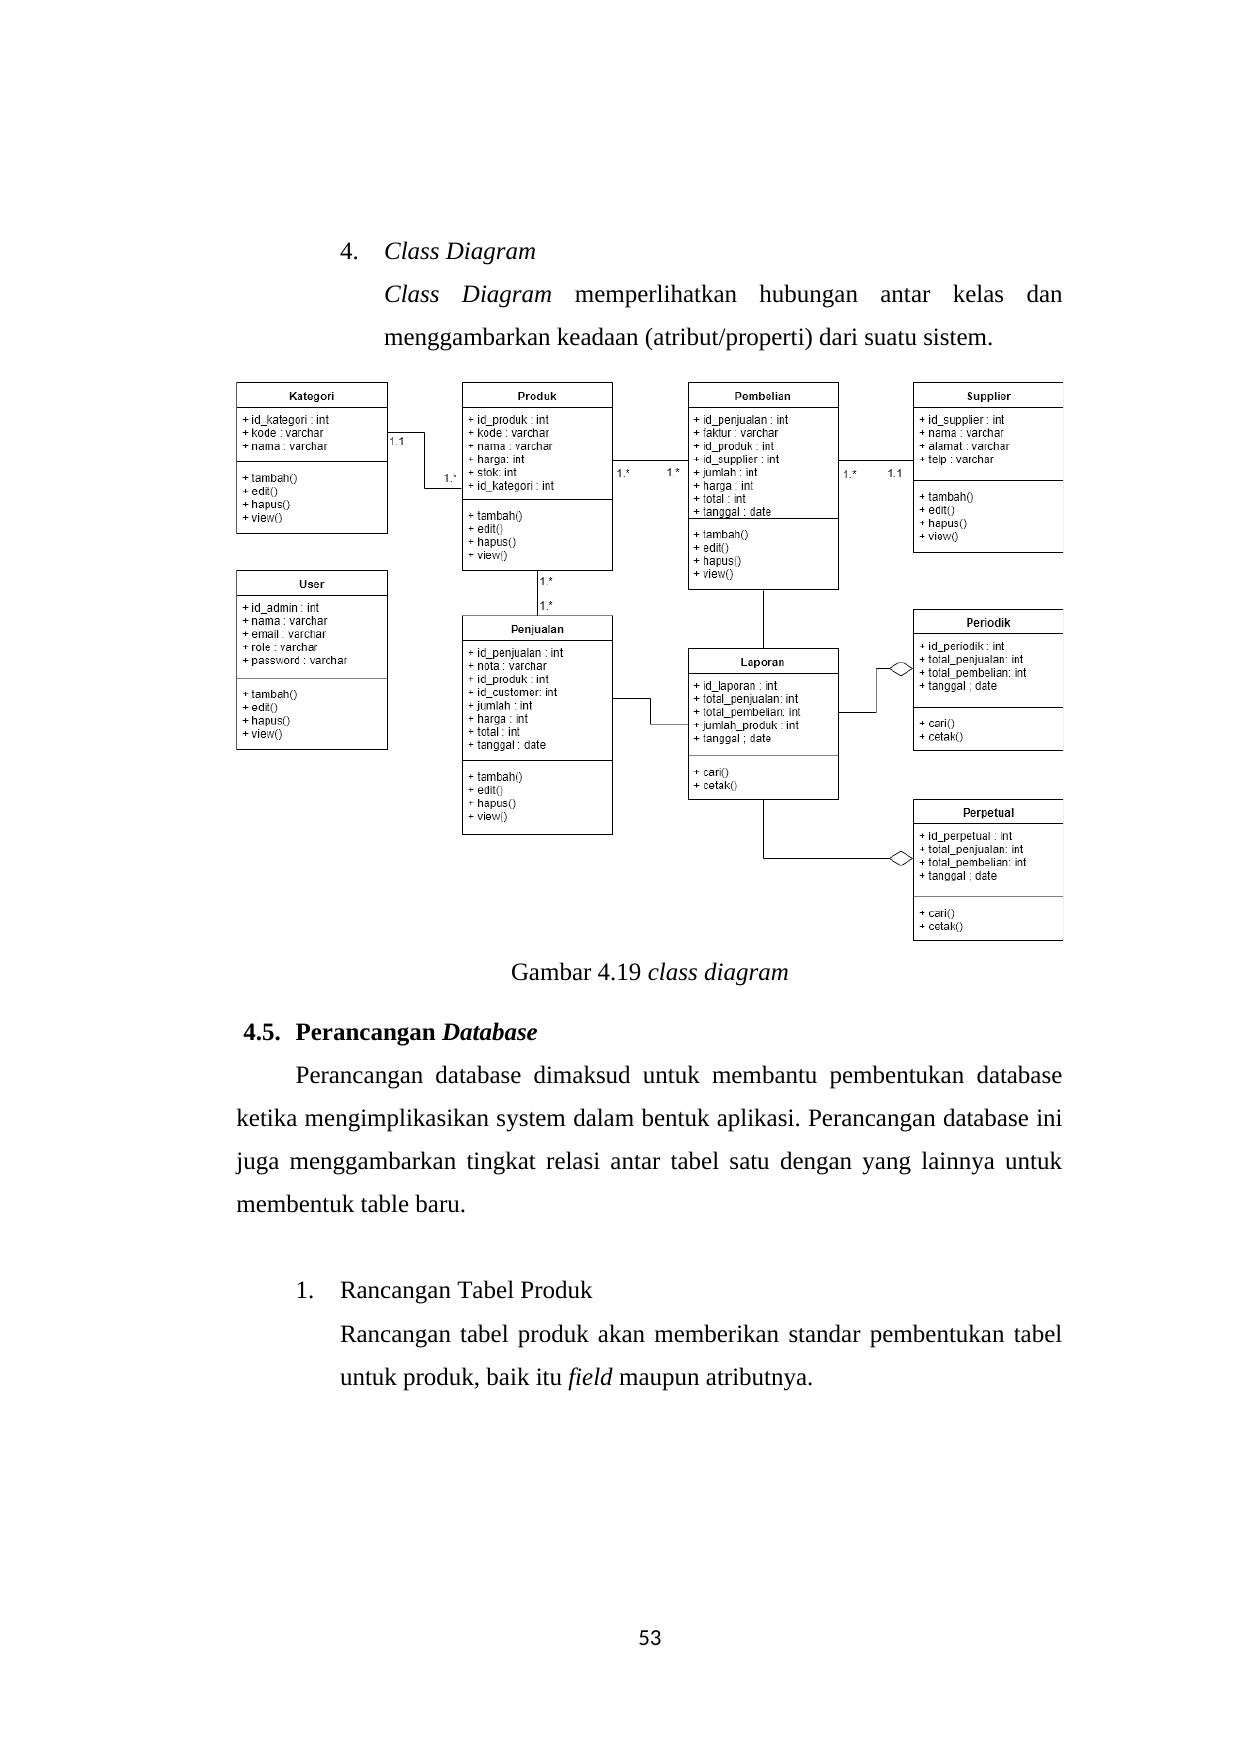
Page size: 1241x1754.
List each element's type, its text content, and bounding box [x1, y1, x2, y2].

text Gambar 4.19 class diagram [236, 957, 1063, 986]
list Class Diagram memperlihatkan hubungan antar kelas dan menggambarkan keadaan (atribut/properti) dari suatu sistem. [384, 279, 1063, 351]
list Perancangan database dimaksud untuk membantu pembentukan database ketika mengimplikasikan system dalam bentuk aplikasi. Perancangan database ini juga menggambarkan tingkat relasi antar tabel satu dengan yang lainnya untuk membentuk table baru. [236, 1060, 1063, 1218]
list Perancangan Database [243, 1017, 1063, 1046]
list Class Diagram [340, 236, 1063, 265]
list Rancangan tabel produk akan memberikan standar pembentukan tabel untuk produk, baik itu field maupun atributnya. [340, 1319, 1063, 1391]
picture [236, 382, 1064, 943]
list Rancangan Tabel Produk [295, 1276, 1063, 1304]
